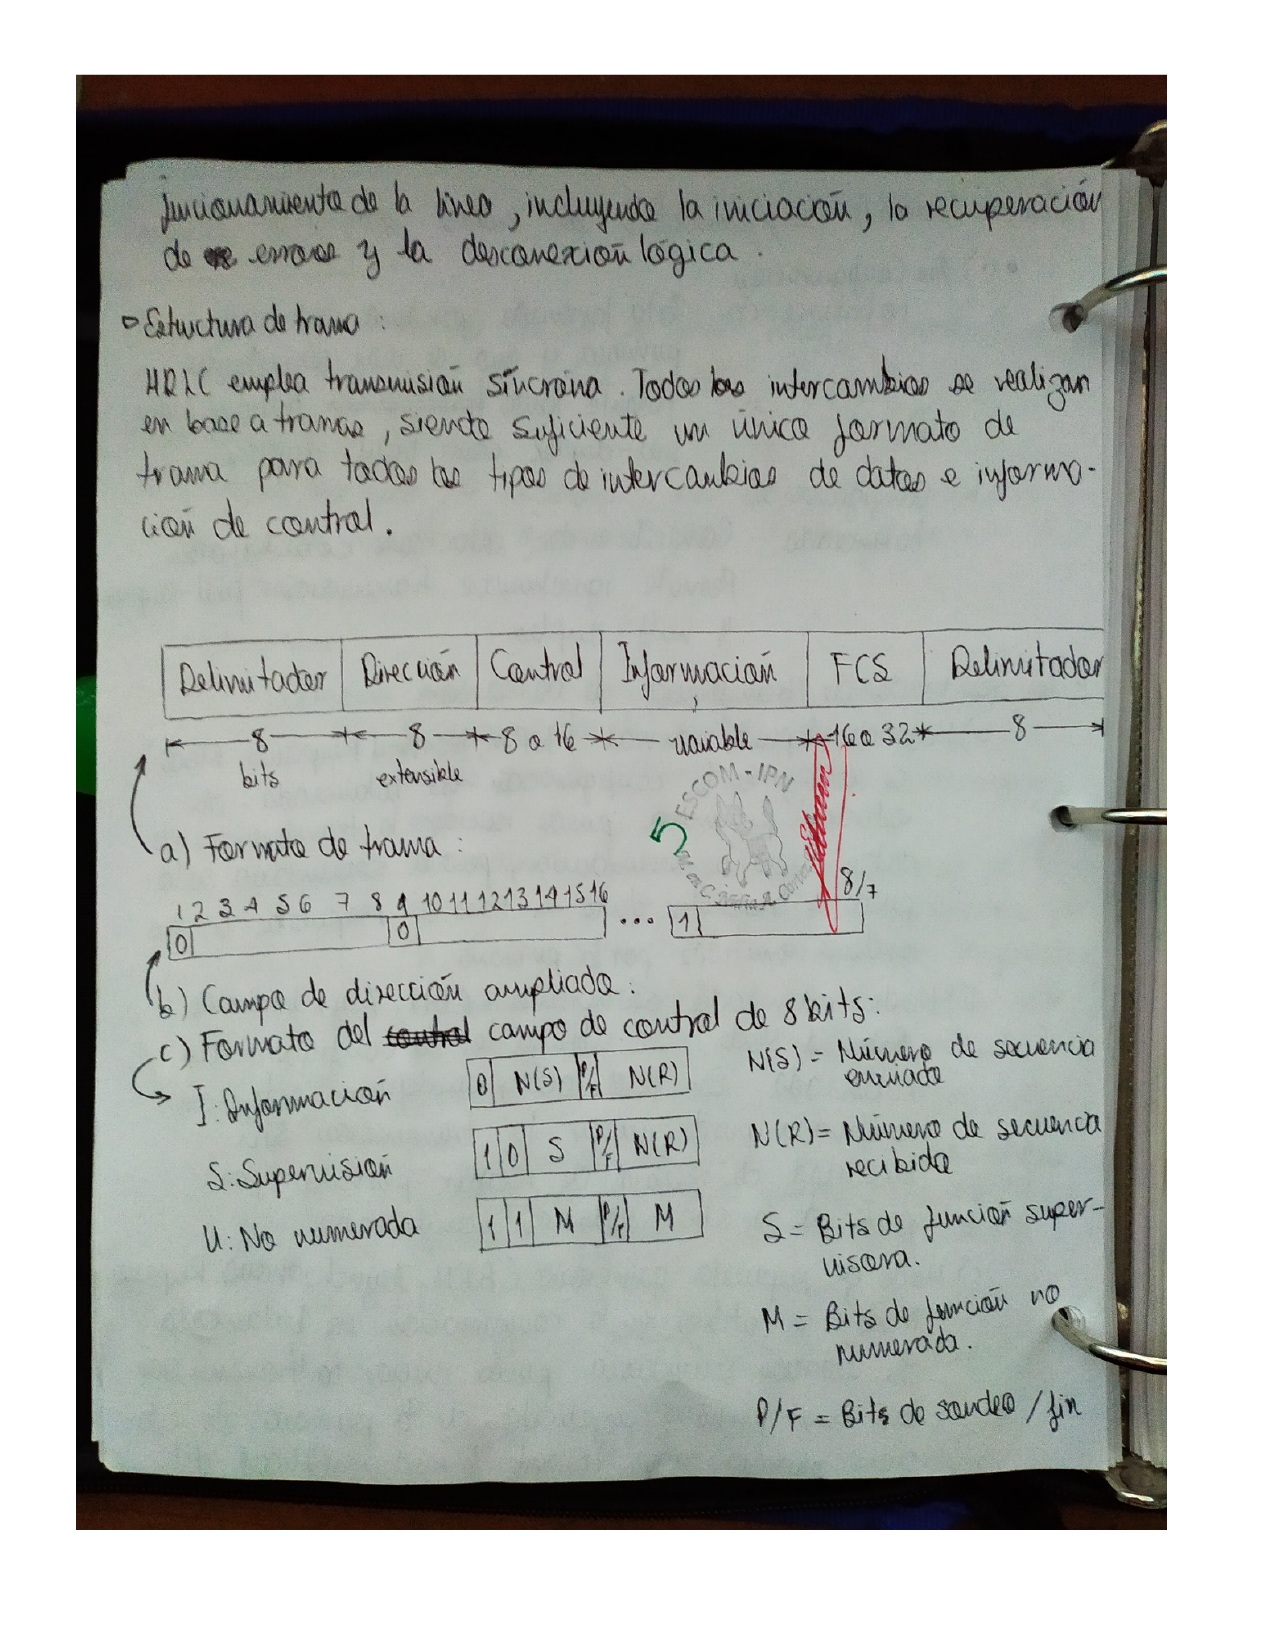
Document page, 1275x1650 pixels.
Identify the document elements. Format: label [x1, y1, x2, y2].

picture [77, 76, 1167, 1529]
